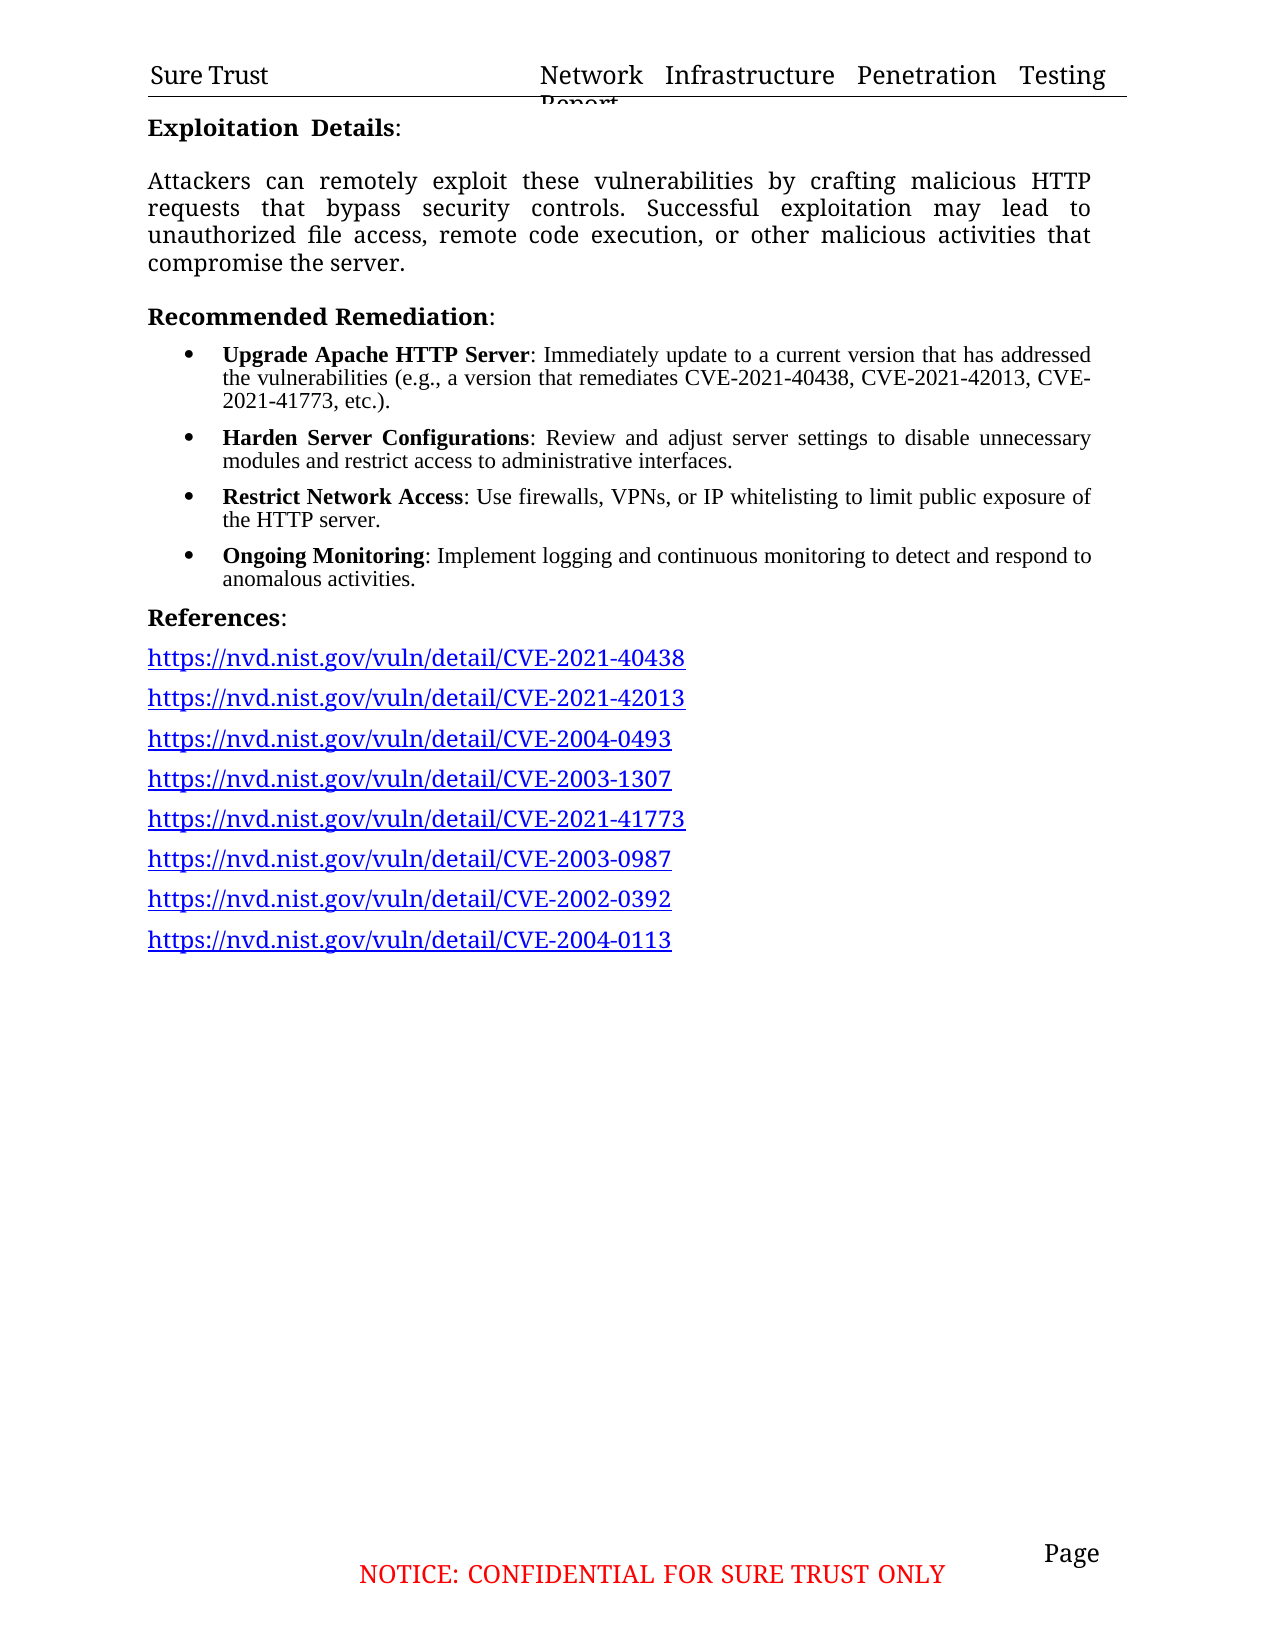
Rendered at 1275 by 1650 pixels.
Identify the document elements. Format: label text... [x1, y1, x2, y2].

text Recommended Remediation: [147, 303, 1092, 331]
text https://nvd.nist.gov/vuln/detail/CVE-2003-1307 [147, 765, 1092, 793]
list Harden Server Configurations: Review and adjust server settings to disable unnecessary modules and restrict access to administrative interfaces. [185, 426, 1092, 473]
text https://nvd.nist.gov/vuln/detail/CVE-2021-42013 [147, 685, 1092, 712]
text Attackers can remotely exploit these vulnerabilities by crafting malicious HTTP requests that bypass security controls. Successful exploitation may lead to unauthorized file access, remote code execution, or other malicious activities that compromise the server. [147, 167, 1092, 278]
text https://nvd.nist.gov/vuln/detail/CVE-2004-0113 [147, 926, 1092, 954]
text https://nvd.nist.gov/vuln/detail/CVE-2004-0493 [147, 725, 1092, 753]
list Upgrade Apache HTTP Server: Immediately update to a current version that has addressed the vulnerabilities (e.g., a version that remediates CVE-2021-40438, CVE-2021-42013, CVE-2021-41773, etc.). [185, 343, 1092, 414]
text https://nvd.nist.gov/vuln/detail/CVE-2021-40438 [147, 644, 1092, 672]
text https://nvd.nist.gov/vuln/detail/CVE-2021-41773 [147, 805, 1092, 833]
text https://nvd.nist.gov/vuln/detail/CVE-2002-0392 [147, 886, 1092, 913]
list Restrict Network Access: Use firewalls, VPNs, or IP whitelisting to limit public exposure of the HTTP server. [185, 486, 1092, 532]
text Exploitation Details: [147, 114, 1092, 142]
text References: [147, 604, 1092, 632]
list Ongoing Monitoring: Implement logging and continuous monitoring to detect and respond to anomalous activities. [185, 545, 1092, 592]
text https://nvd.nist.gov/vuln/detail/CVE-2003-0987 [147, 846, 1092, 873]
